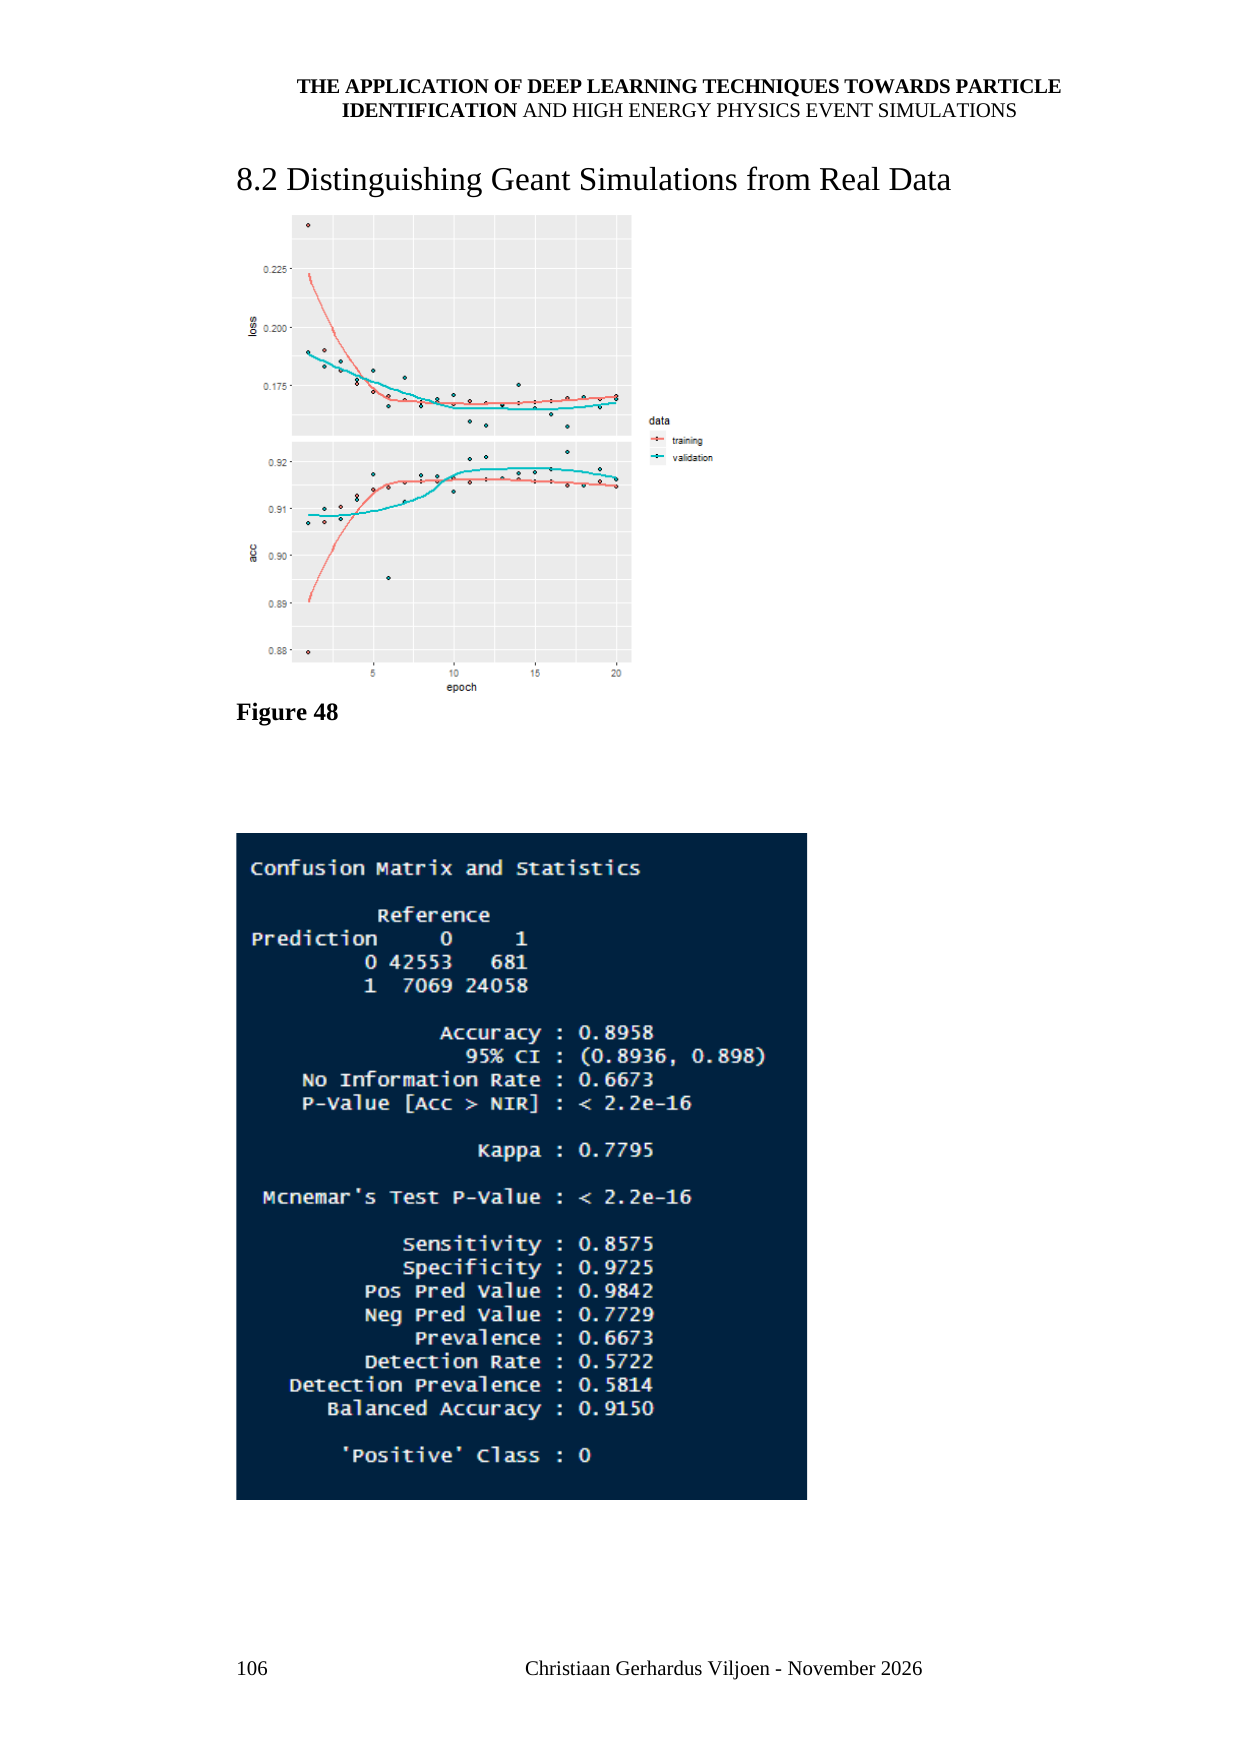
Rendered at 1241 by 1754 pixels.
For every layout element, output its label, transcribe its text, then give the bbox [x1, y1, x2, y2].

picture [236, 210, 724, 698]
picture [236, 833, 808, 1500]
text Figure 48 [236, 697, 1122, 726]
subtitle Distinguishing Geant Simulations from Real Data [236, 159, 1122, 198]
